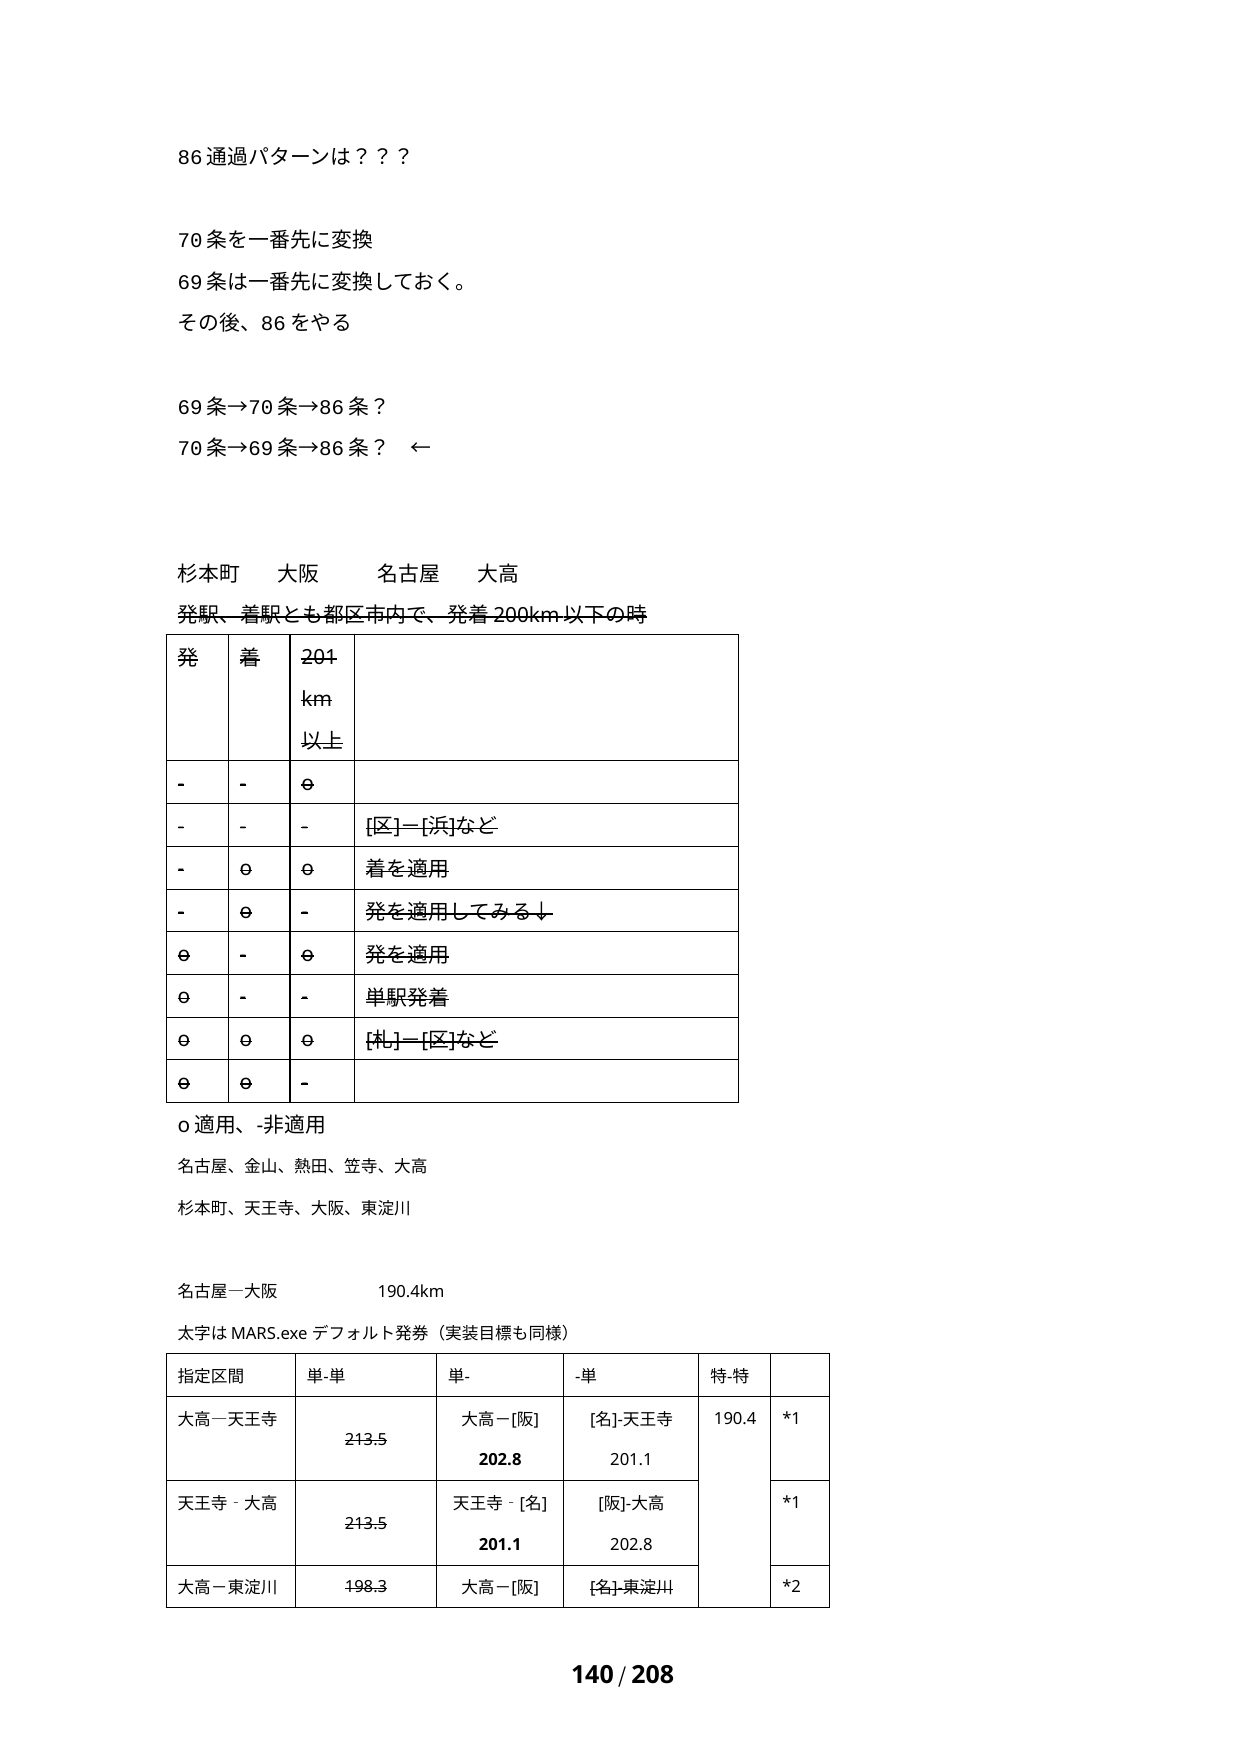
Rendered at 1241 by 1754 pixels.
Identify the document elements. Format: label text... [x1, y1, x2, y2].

text その後、86をやる [177, 301, 1063, 343]
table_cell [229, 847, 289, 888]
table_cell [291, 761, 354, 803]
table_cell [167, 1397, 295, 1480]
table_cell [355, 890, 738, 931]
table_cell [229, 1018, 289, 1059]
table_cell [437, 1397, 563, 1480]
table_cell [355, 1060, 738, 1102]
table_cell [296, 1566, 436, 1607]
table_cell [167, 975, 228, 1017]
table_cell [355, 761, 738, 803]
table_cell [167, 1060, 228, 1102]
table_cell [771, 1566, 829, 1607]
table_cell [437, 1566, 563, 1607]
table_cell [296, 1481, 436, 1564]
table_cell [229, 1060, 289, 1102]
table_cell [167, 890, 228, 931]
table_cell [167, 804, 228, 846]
text 発駅、着駅とも都区市内で、発着200km以下の時 [177, 593, 1063, 634]
text 名古屋―大阪 190.4km [177, 1270, 1063, 1311]
text 69条は一番先に変換しておく。 [177, 259, 1063, 301]
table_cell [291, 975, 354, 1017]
text 名古屋、金山、熱田、笠寺、大高 [177, 1145, 1063, 1186]
text 杉本町 大阪 名古屋 大高 [177, 551, 1063, 593]
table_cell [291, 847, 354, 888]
text 杉本町、天王寺、大阪、東淀川 [177, 1186, 1063, 1228]
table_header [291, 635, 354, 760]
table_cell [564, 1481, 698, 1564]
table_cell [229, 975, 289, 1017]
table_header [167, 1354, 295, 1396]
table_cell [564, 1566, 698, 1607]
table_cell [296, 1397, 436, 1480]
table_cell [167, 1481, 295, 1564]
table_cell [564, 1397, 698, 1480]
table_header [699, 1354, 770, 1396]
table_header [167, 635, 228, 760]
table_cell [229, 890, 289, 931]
text o適用、-非適用 [177, 1103, 1063, 1145]
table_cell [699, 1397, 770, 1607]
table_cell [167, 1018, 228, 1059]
text 70条を一番先に変換 [177, 218, 1063, 259]
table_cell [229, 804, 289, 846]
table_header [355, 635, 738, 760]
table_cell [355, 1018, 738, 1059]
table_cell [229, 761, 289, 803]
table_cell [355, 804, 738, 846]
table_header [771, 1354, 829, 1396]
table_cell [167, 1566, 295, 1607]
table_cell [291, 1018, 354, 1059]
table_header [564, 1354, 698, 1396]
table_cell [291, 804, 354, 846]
text 69条→70条→86条？ [177, 384, 1063, 426]
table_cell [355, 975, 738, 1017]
text 太字はMARS.exe デフォルト発券（実装目標も同様） [177, 1311, 1063, 1353]
text 70条→69条→86条？ ← [177, 426, 1063, 468]
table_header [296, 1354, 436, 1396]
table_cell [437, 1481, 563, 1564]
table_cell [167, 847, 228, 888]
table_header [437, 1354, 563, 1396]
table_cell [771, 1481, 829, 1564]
text 86通過パターンは？？？ [177, 134, 1063, 176]
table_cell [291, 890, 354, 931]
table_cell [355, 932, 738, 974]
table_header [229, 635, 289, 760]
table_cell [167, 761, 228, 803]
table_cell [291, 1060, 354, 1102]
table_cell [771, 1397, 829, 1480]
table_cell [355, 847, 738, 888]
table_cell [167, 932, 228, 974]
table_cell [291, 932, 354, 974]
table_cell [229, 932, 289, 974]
